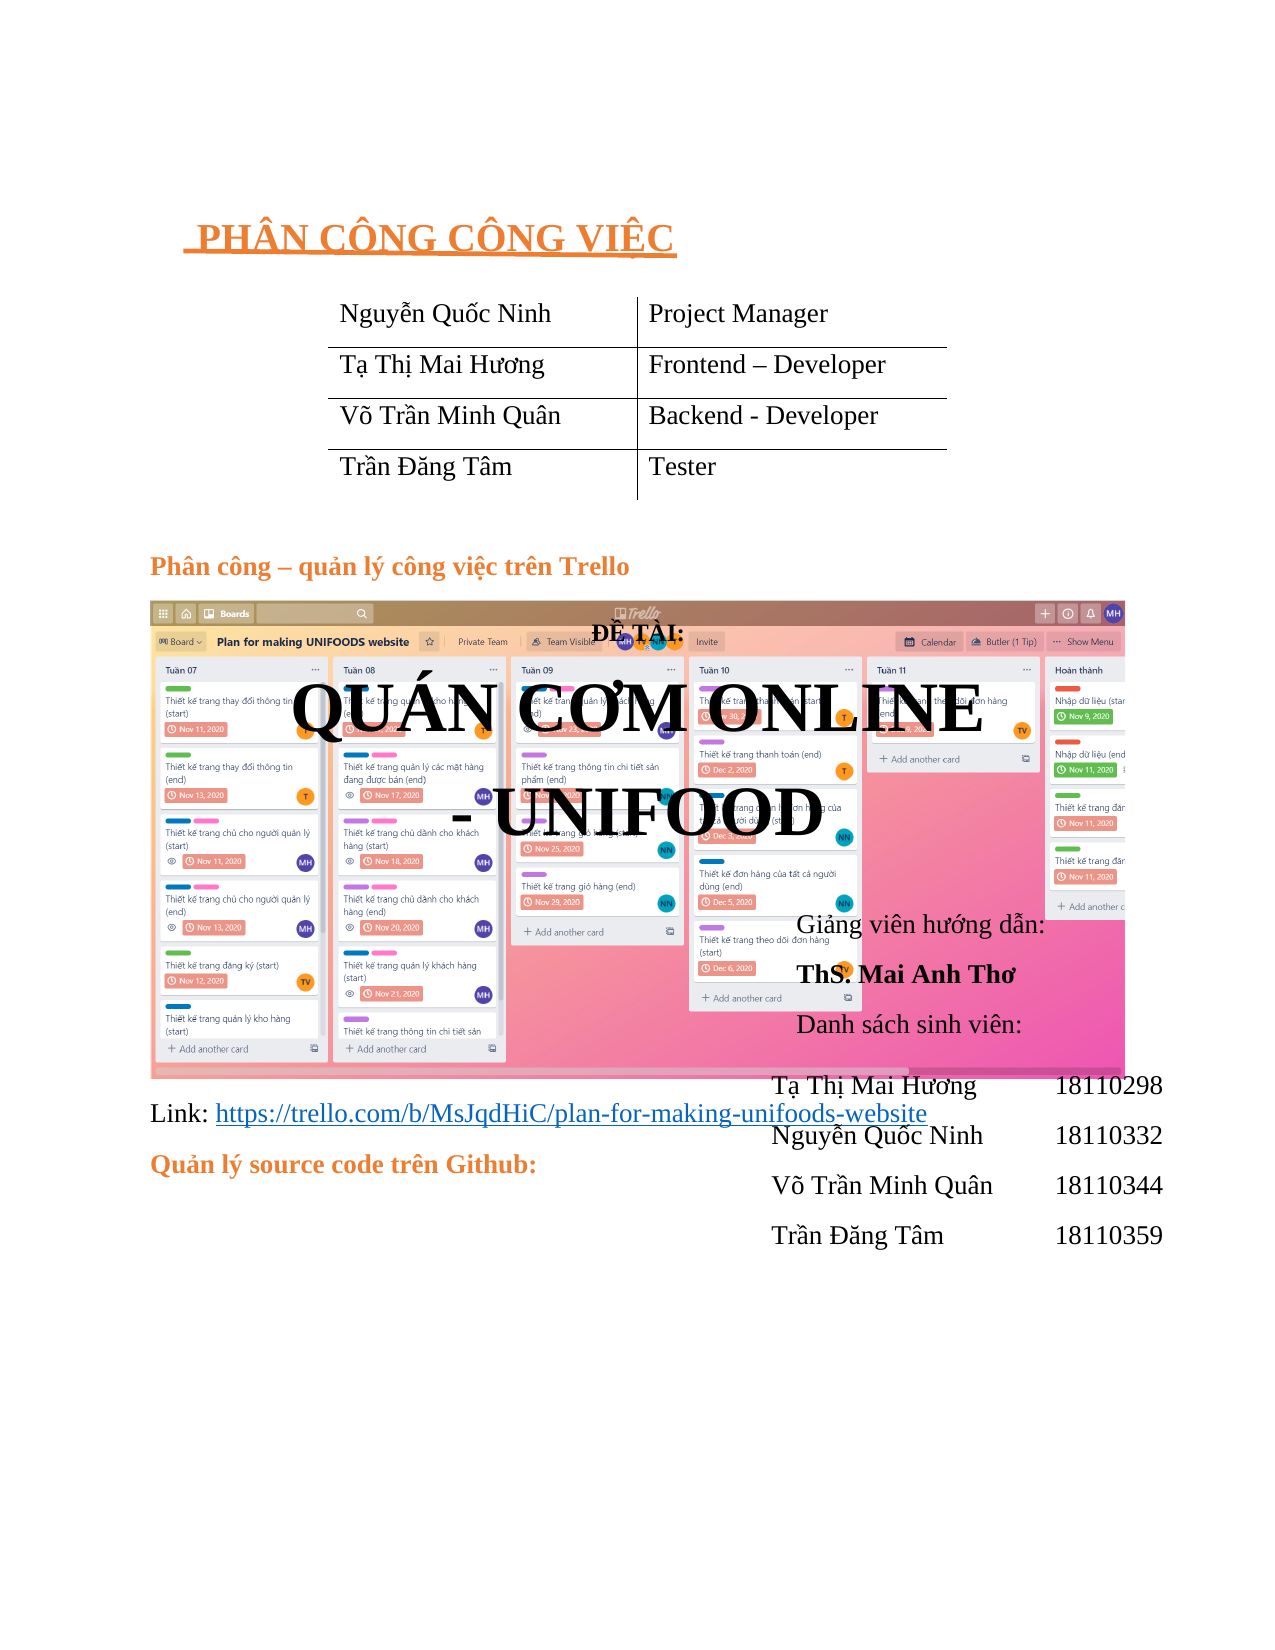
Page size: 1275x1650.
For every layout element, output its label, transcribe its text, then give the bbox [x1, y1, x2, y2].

table_cell Backend - Developer [638, 399, 947, 449]
table_cell Võ Trần Minh Quân [328, 399, 637, 449]
table_cell Tester [638, 450, 947, 500]
text Link: https://trello.com/b/MsJqdHiC/plan-for-making-unifoods-website [150, 1098, 1125, 1129]
table_cell Frontend – Developer [638, 348, 947, 398]
text Quản lý source code trên Github: [150, 1148, 1125, 1179]
table_cell Trần Đăng Tâm [328, 450, 637, 500]
picture [150, 600, 1125, 1079]
table_header Nguyễn Quốc Ninh [328, 297, 637, 347]
text Phân công – quản lý công việc trên Trello [150, 550, 1125, 581]
table_cell Tạ Thị Mai Hương [328, 348, 637, 398]
table_header Project Manager [638, 297, 947, 347]
